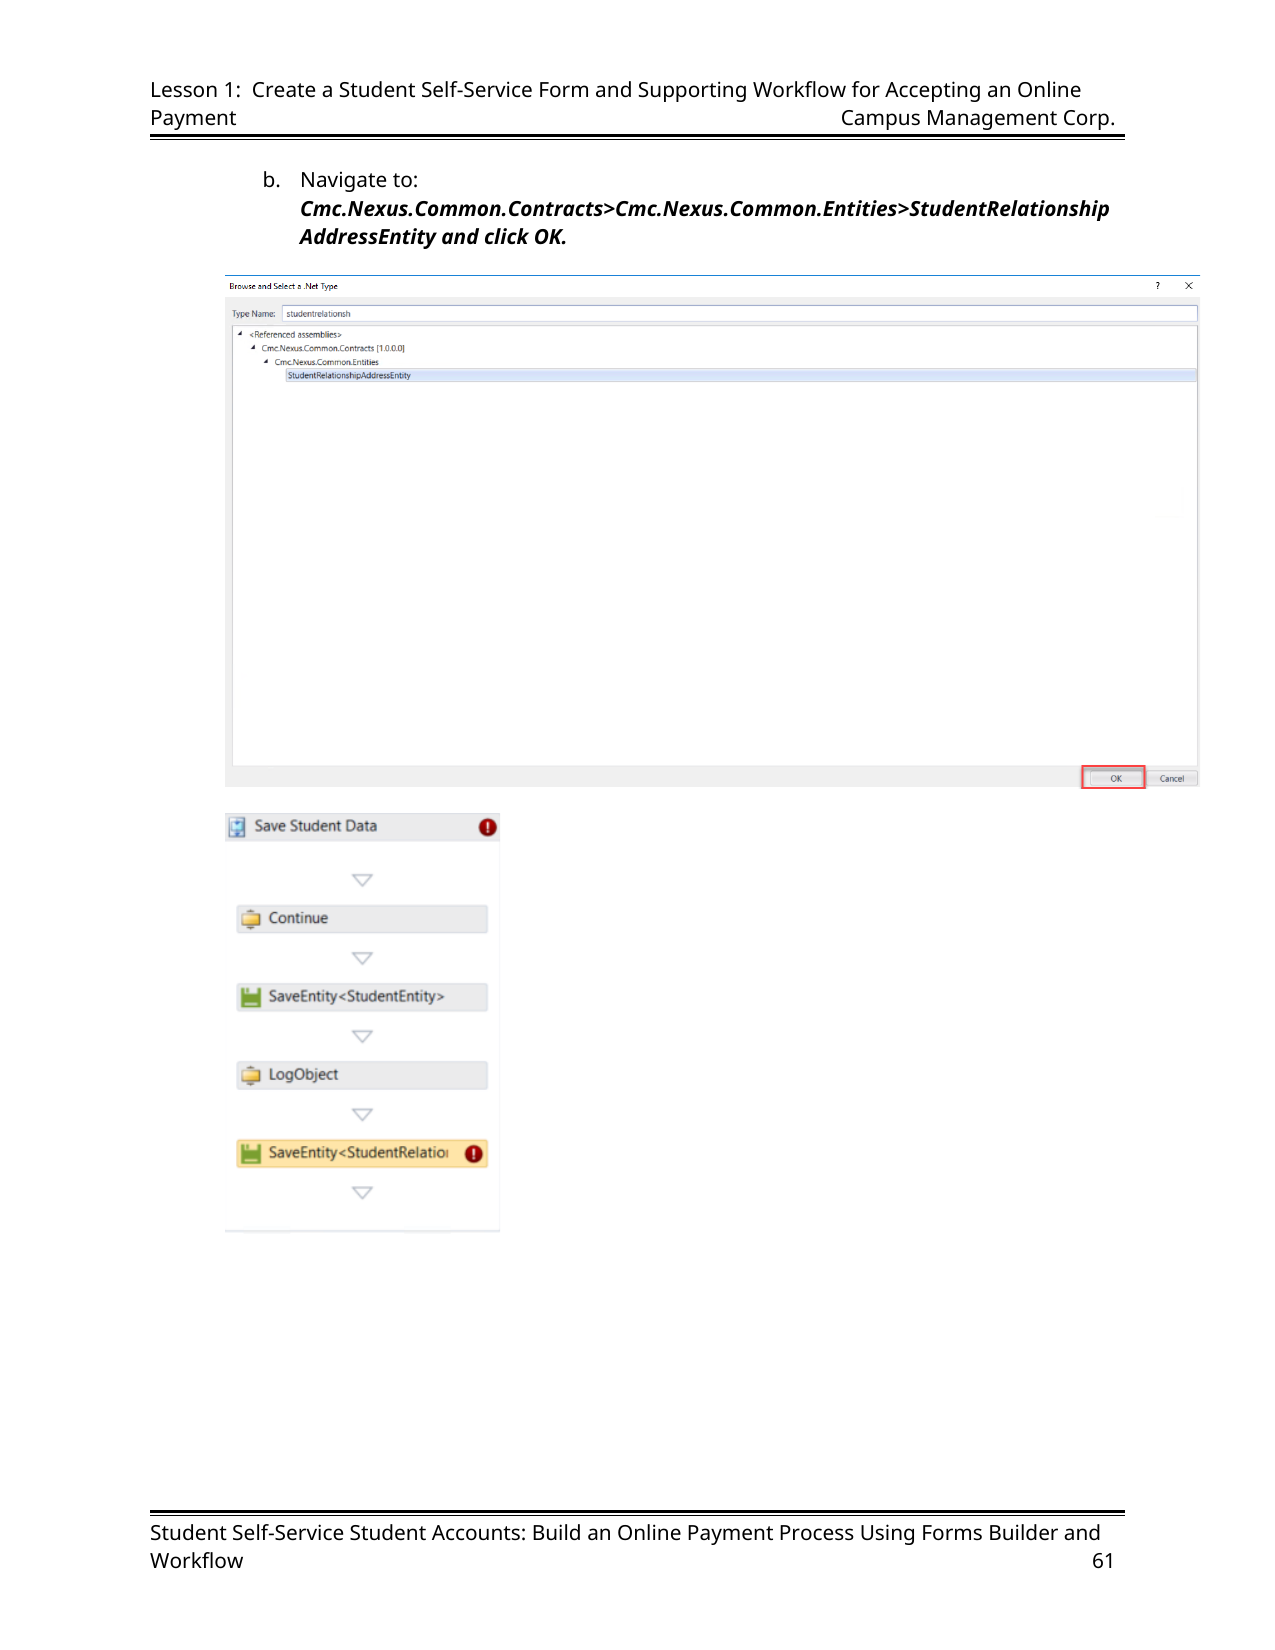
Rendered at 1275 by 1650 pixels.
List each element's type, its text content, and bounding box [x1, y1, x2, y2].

text Navigate to: Cmc.Nexus.Common.Contracts>Cmc.Nexus.Common.Entities>StudentRelationshipAddressEntity and click OK. [262, 165, 1125, 251]
picture [225, 813, 501, 1234]
picture [225, 275, 1200, 789]
